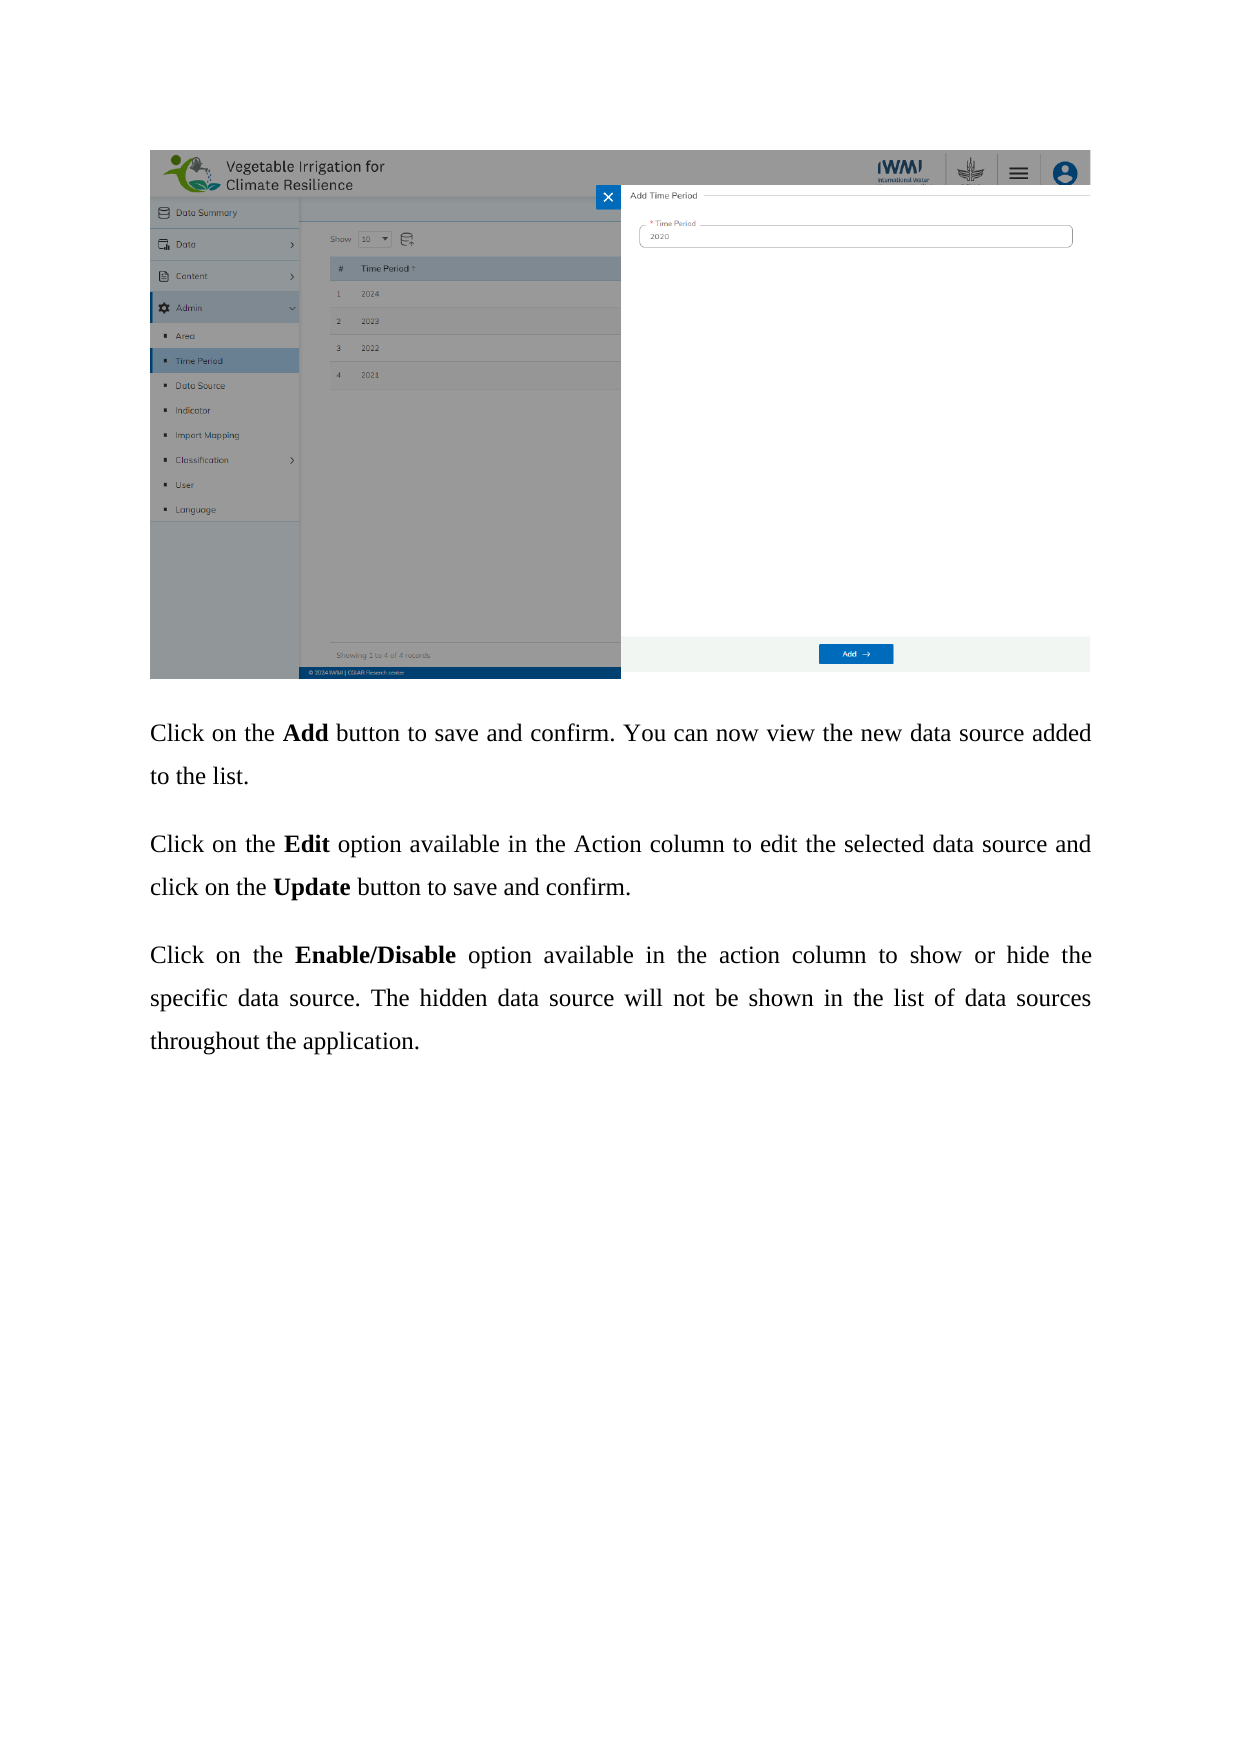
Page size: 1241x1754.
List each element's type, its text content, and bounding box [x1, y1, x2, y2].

picture [150, 150, 1091, 679]
text Click on the Enable/Disable option available in the action column to show or hide the specific data source. The hidden data source will not be shown in the list of data sources throughout the application. [150, 940, 1093, 1055]
text Click on the Edit option available in the Action column to edit the selected data source and click on the Update button to save and confirm. [150, 829, 1093, 901]
